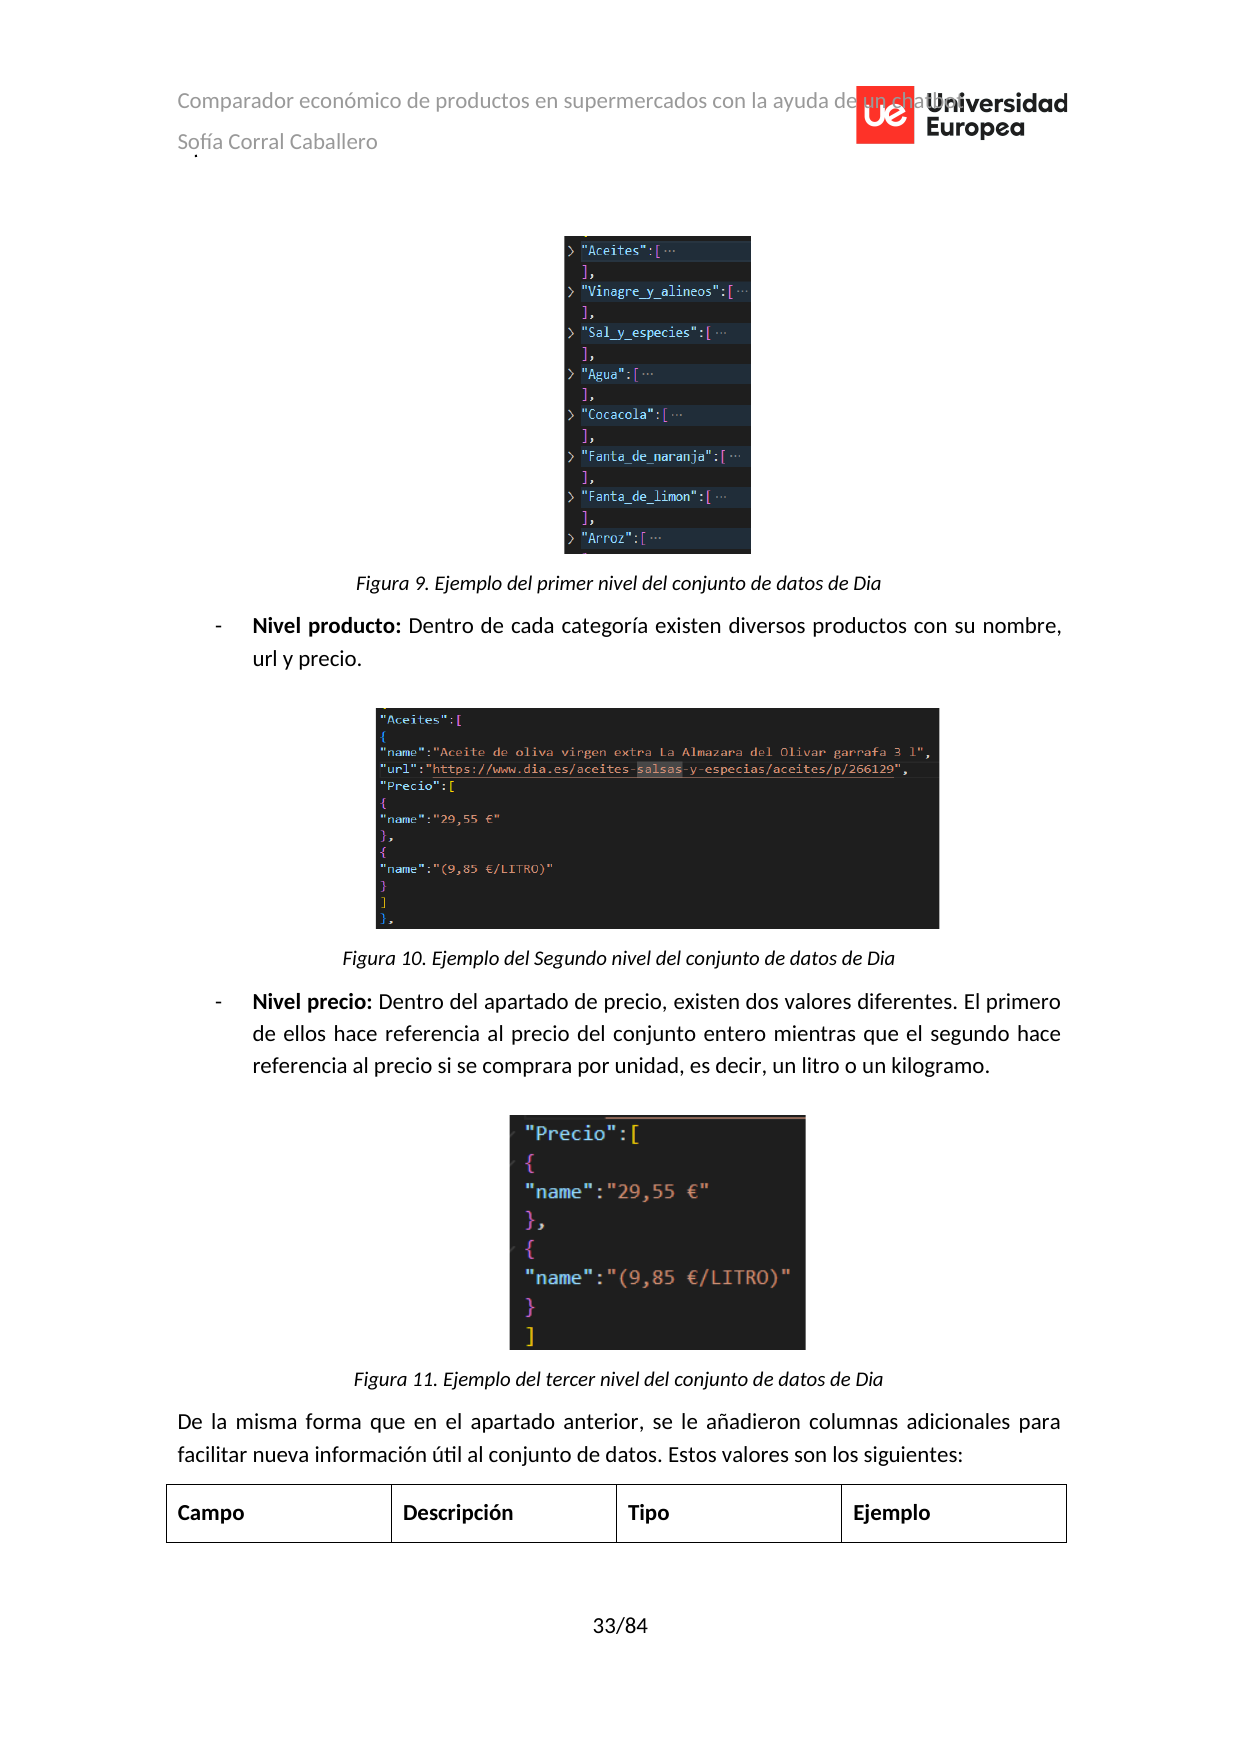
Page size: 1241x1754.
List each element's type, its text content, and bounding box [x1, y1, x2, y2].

picture [375, 708, 940, 929]
text Figura 9. Ejemplo del primer nivel del conjunto de datos de Dia [177, 570, 1063, 595]
table_header Descripción [392, 1485, 616, 1542]
list Nivel precio: Dentro del apartado de precio, existen dos valores diferentes. El primero de ellos hace referencia al precio del conjunto entero mientras que el segundo hace referencia al precio si se comprara por unidad, es decir, un litro o un kilogramo. [215, 987, 1063, 1079]
table_header Ejemplo [842, 1485, 1066, 1542]
text Figura 10. Ejemplo del Segundo nivel del conjunto de datos de Dia [177, 945, 1063, 971]
text De la misma forma que en el apartado anterior, se le añadieron columnas adicionales para facilitar nueva información útil al conjunto de datos. Estos valores son los siguientes: [177, 1407, 1063, 1468]
picture [856, 86, 1068, 144]
list Nivel producto: Dentro de cada categoría existen diversos productos con su nombre, url y precio. [215, 612, 1063, 672]
picture [509, 1115, 806, 1350]
text Figura 11. Ejemplo del tercer nivel del conjunto de datos de Dia [177, 1366, 1063, 1391]
picture [564, 236, 751, 554]
table_header Tipo [617, 1485, 841, 1542]
table_header Campo [167, 1485, 391, 1542]
